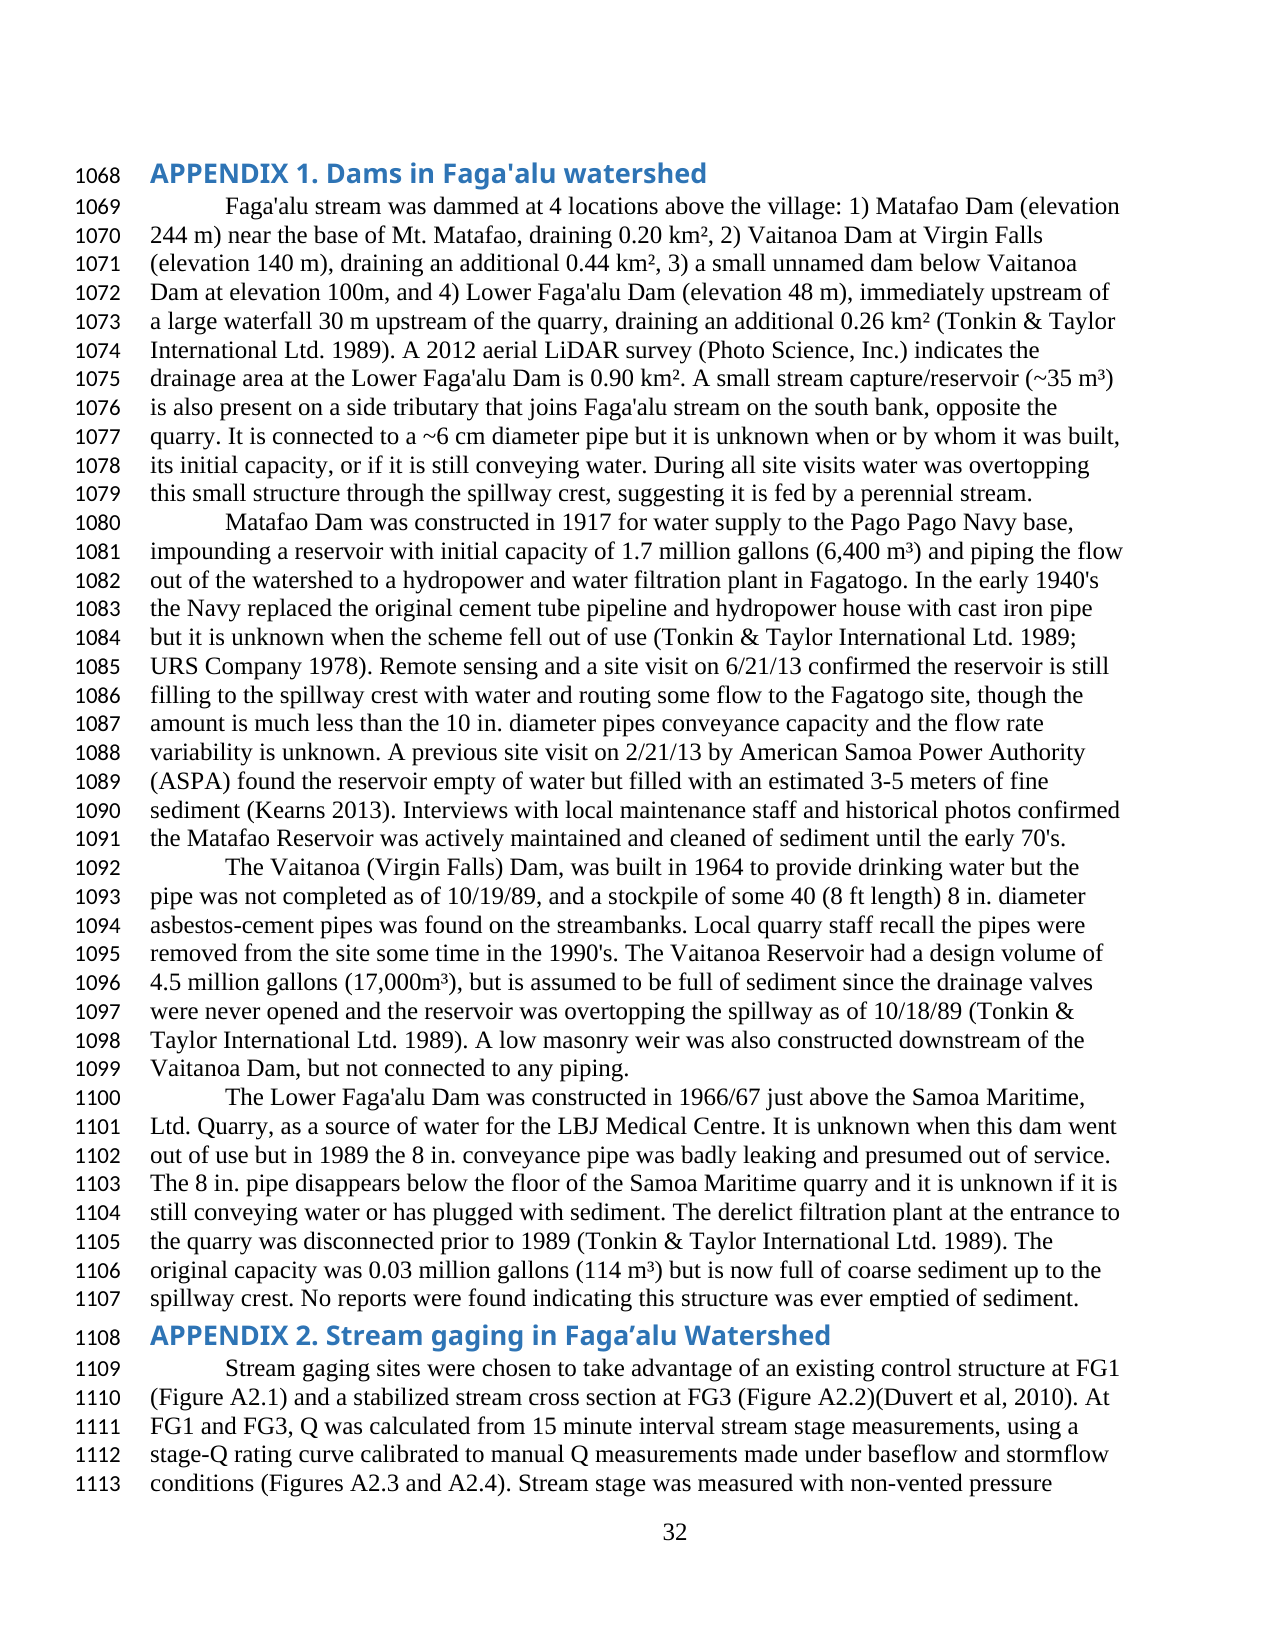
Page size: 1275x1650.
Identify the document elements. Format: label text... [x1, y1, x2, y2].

text The Lower Faga'alu Dam was constructed in 1966/67 just above the Samoa Maritime, Ltd. Quarry, as a source of water for the LBJ Medical Centre. It is unknown when this dam went out of use but in 1989 the 8 in. conveyance pipe was badly leaking and presumed out of service. The 8 in. pipe disappears below the floor of the Samoa Maritime quarry and it is unknown if it is still conveying water or has plugged with sediment. The derelict filtration plant at the entrance to the quarry was disconnected prior to 1989 (Tonkin & Taylor International Ltd. 1989). The original capacity was 0.03 million gallons (114 m³) but is now full of coarse sediment up to the spillway crest. No reports were found indicating this structure was ever emptied of sediment. [150, 1082, 1125, 1312]
text Matafao Dam was constructed in 1917 for water supply to the Pago Pago Navy base, impounding a reservoir with initial capacity of 1.7 million gallons (6,400 m³) and piping the flow out of the watershed to a hydropower and water filtration plant in Fagatogo. In the early 1940's the Navy replaced the original cement tube pipeline and hydropower house with cast iron pipe but it is unknown when the scheme fell out of use (Tonkin & Taylor International Ltd. 1989; URS Company 1978). Remote sensing and a site visit on 6/21/13 confirmed the reservoir is still filling to the spillway crest with water and routing some flow to the Fagatogo site, though the amount is much less than the 10 in. diameter pipes conveyance capacity and the flow rate variability is unknown. A previous site visit on 2/21/13 by American Samoa Power Authority (ASPA) found the reservoir empty of water but filled with an estimated 3-5 meters of fine sediment (Kearns 2013). Interviews with local maintenance staff and historical photos confirmed the Matafao Reservoir was actively maintained and cleaned of sediment until the early 70's. [150, 507, 1125, 852]
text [150, 1353, 1125, 1497]
text The Vaitanoa (Virgin Falls) Dam, was built in 1964 to provide drinking water but the pipe was not completed as of 10/19/89, and a stockpile of some 40 (8 ft length) 8 in. diameter asbestos-cement pipes was found on the streambanks. Local quarry staff recall the pipes were removed from the site some time in the 1990's. The Vaitanoa Reservoir had a design volume of 4.5 million gallons (17,000m³), but is assumed to be full of sediment since the drainage valves were never opened and the reservoir was overtopping the spillway as of 10/18/89 (Tonkin & Taylor International Ltd. 1989). A low masonry weir was also constructed downstream of the Vaitanoa Dam, but not connected to any piping. [150, 852, 1125, 1082]
subtitle APPENDIX 2. Stream gaging in Faga’alu Watershed [150, 1316, 1125, 1353]
text Faga'alu stream was dammed at 4 locations above the village: 1) Matafao Dam (elevation 244 m) near the base of Mt. Matafao, draining 0.20 km², 2) Vaitanoa Dam at Virgin Falls (elevation 140 m), draining an additional 0.44 km², 3) a small unnamed dam below Vaitanoa Dam at elevation 100m, and 4) Lower Faga'alu Dam (elevation 48 m), immediately upstream of a large waterfall 30 m upstream of the quarry, draining an additional 0.26 km² (Tonkin & Taylor International Ltd. 1989). A 2012 aerial LiDAR survey (Photo Science, Inc.) indicates the drainage area at the Lower Faga'alu Dam is 0.90 km². A small stream capture/reservoir (~35 m³) is also present on a side tributary that joins Faga'alu stream on the south bank, opposite the quarry. It is connected to a ~6 cm diameter pipe but it is unknown when or by whom it was built, its initial capacity, or if it is still conveying water. During all site visits water was overtopping this small structure through the spillway crest, suggesting it is fed by a perennial stream. [150, 191, 1125, 507]
subtitle APPENDIX 1. Dams in Faga'alu watershed [150, 154, 1125, 191]
